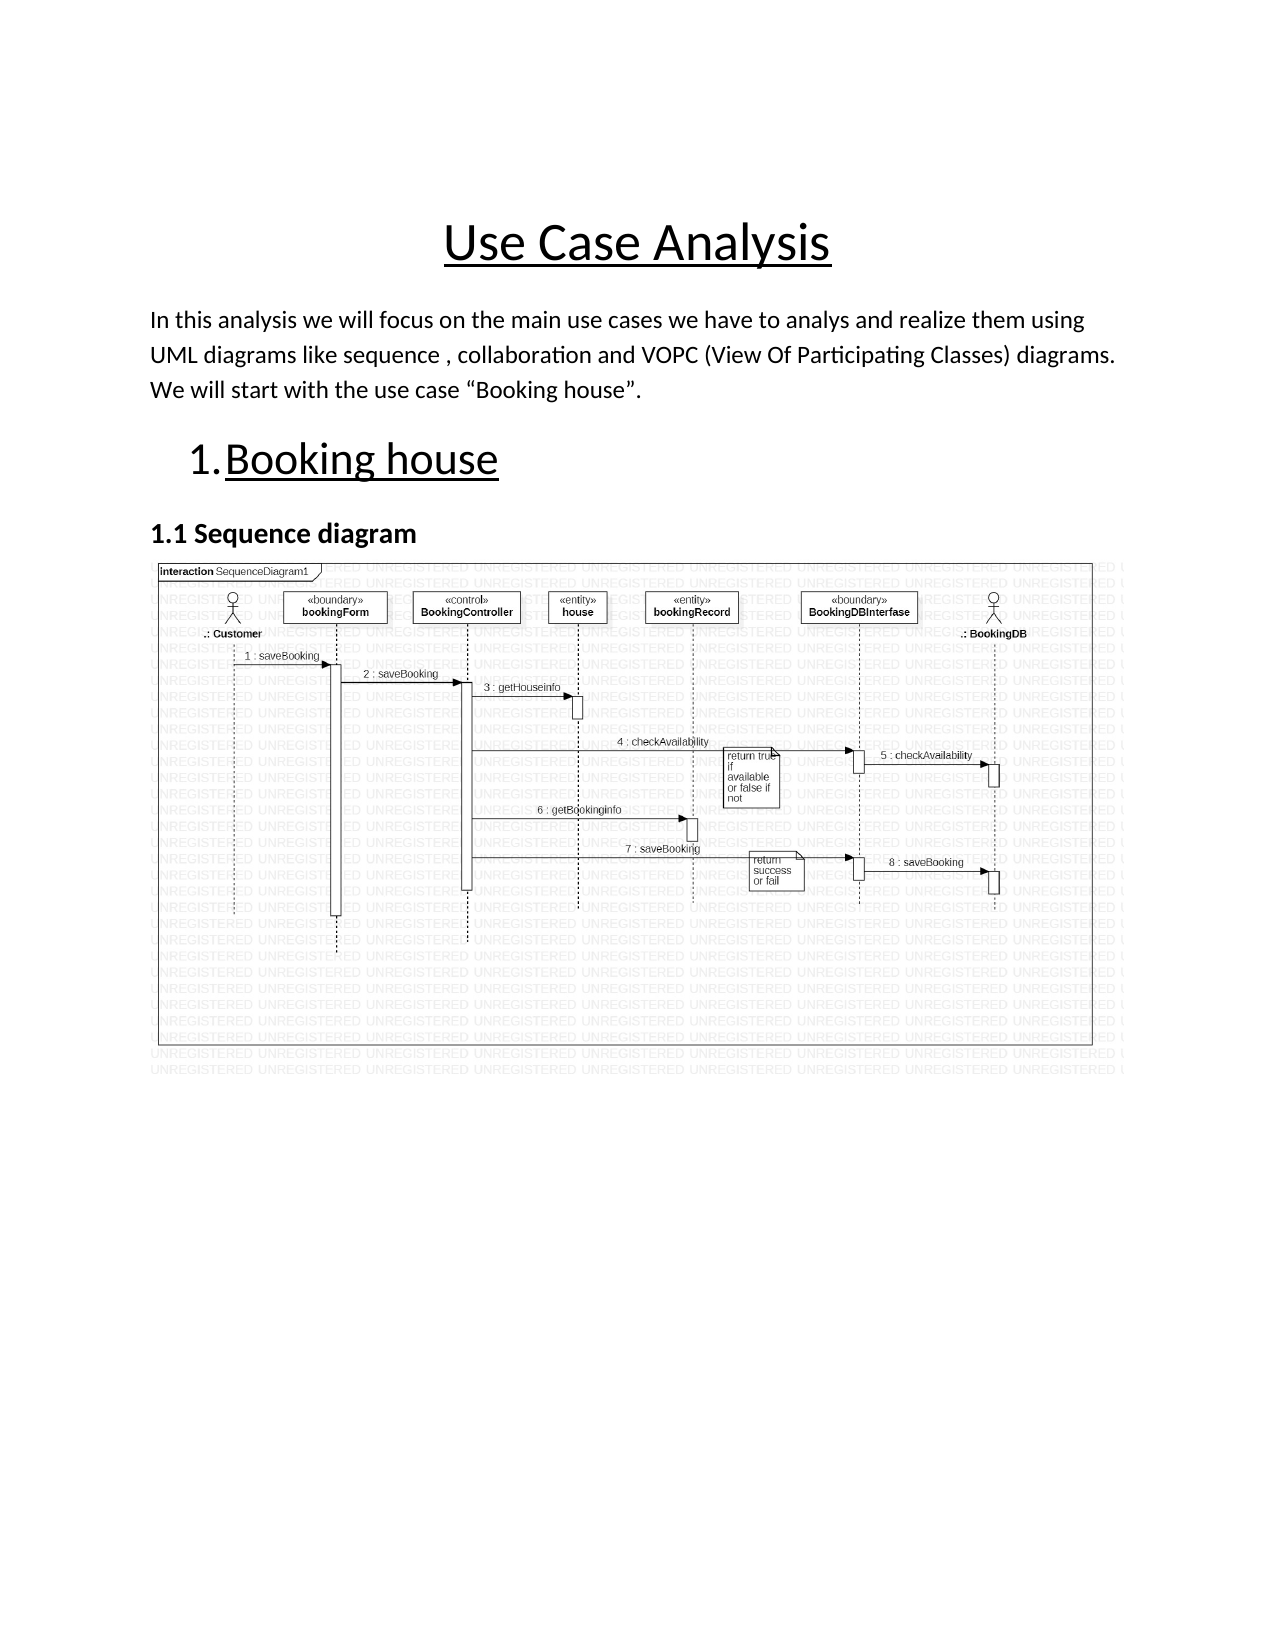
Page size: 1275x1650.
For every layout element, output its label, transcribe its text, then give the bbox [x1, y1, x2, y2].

picture [150, 555, 1124, 1077]
text Use Case Analysis [150, 207, 1125, 274]
list Booking house [187, 430, 1125, 486]
text In this analysis we will focus on the main use cases we have to analys and realize them using UML diagrams like sequence , collaboration and VOPC (View Of Participating Classes) diagrams. We will start with the use case “Booking house”. [150, 304, 1125, 405]
